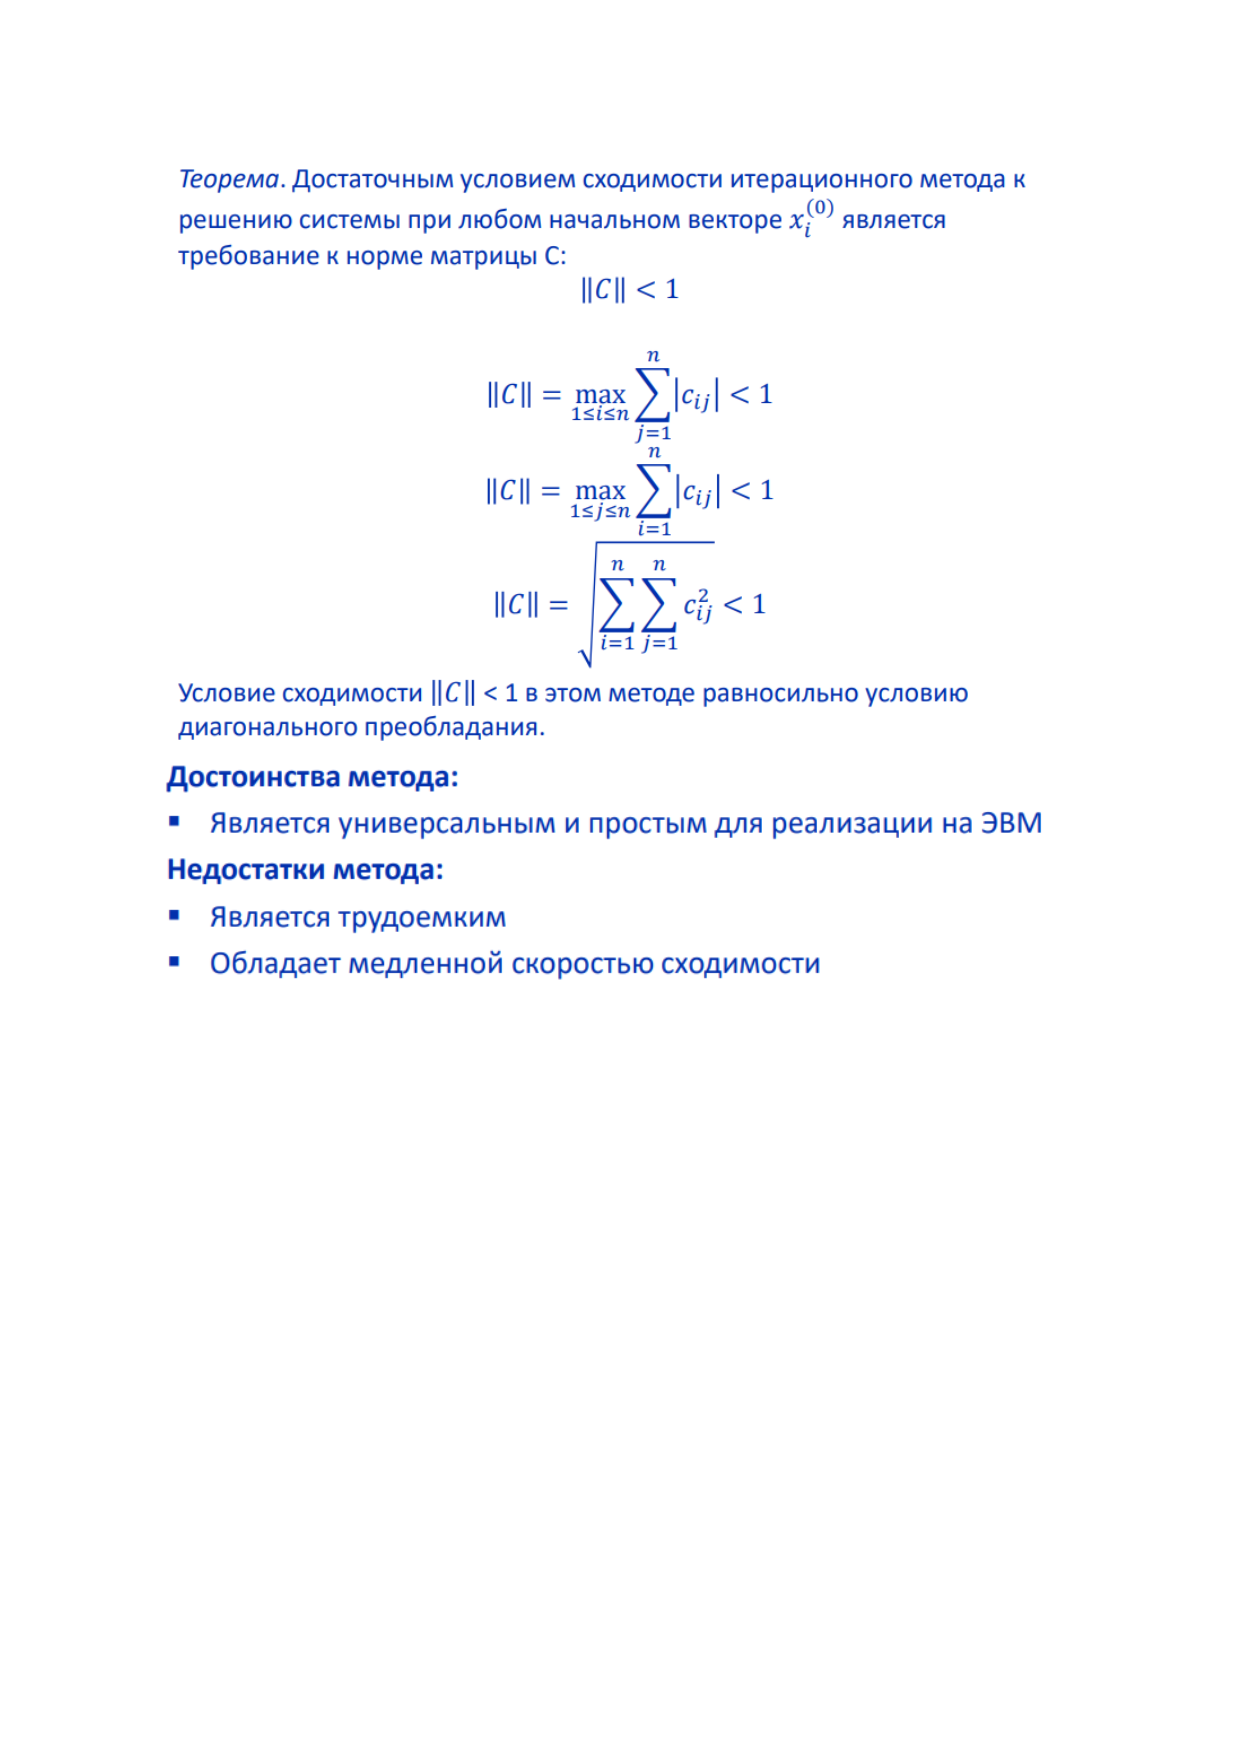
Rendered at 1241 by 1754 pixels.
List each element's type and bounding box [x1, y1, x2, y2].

picture [150, 150, 1091, 750]
picture [150, 753, 1091, 986]
